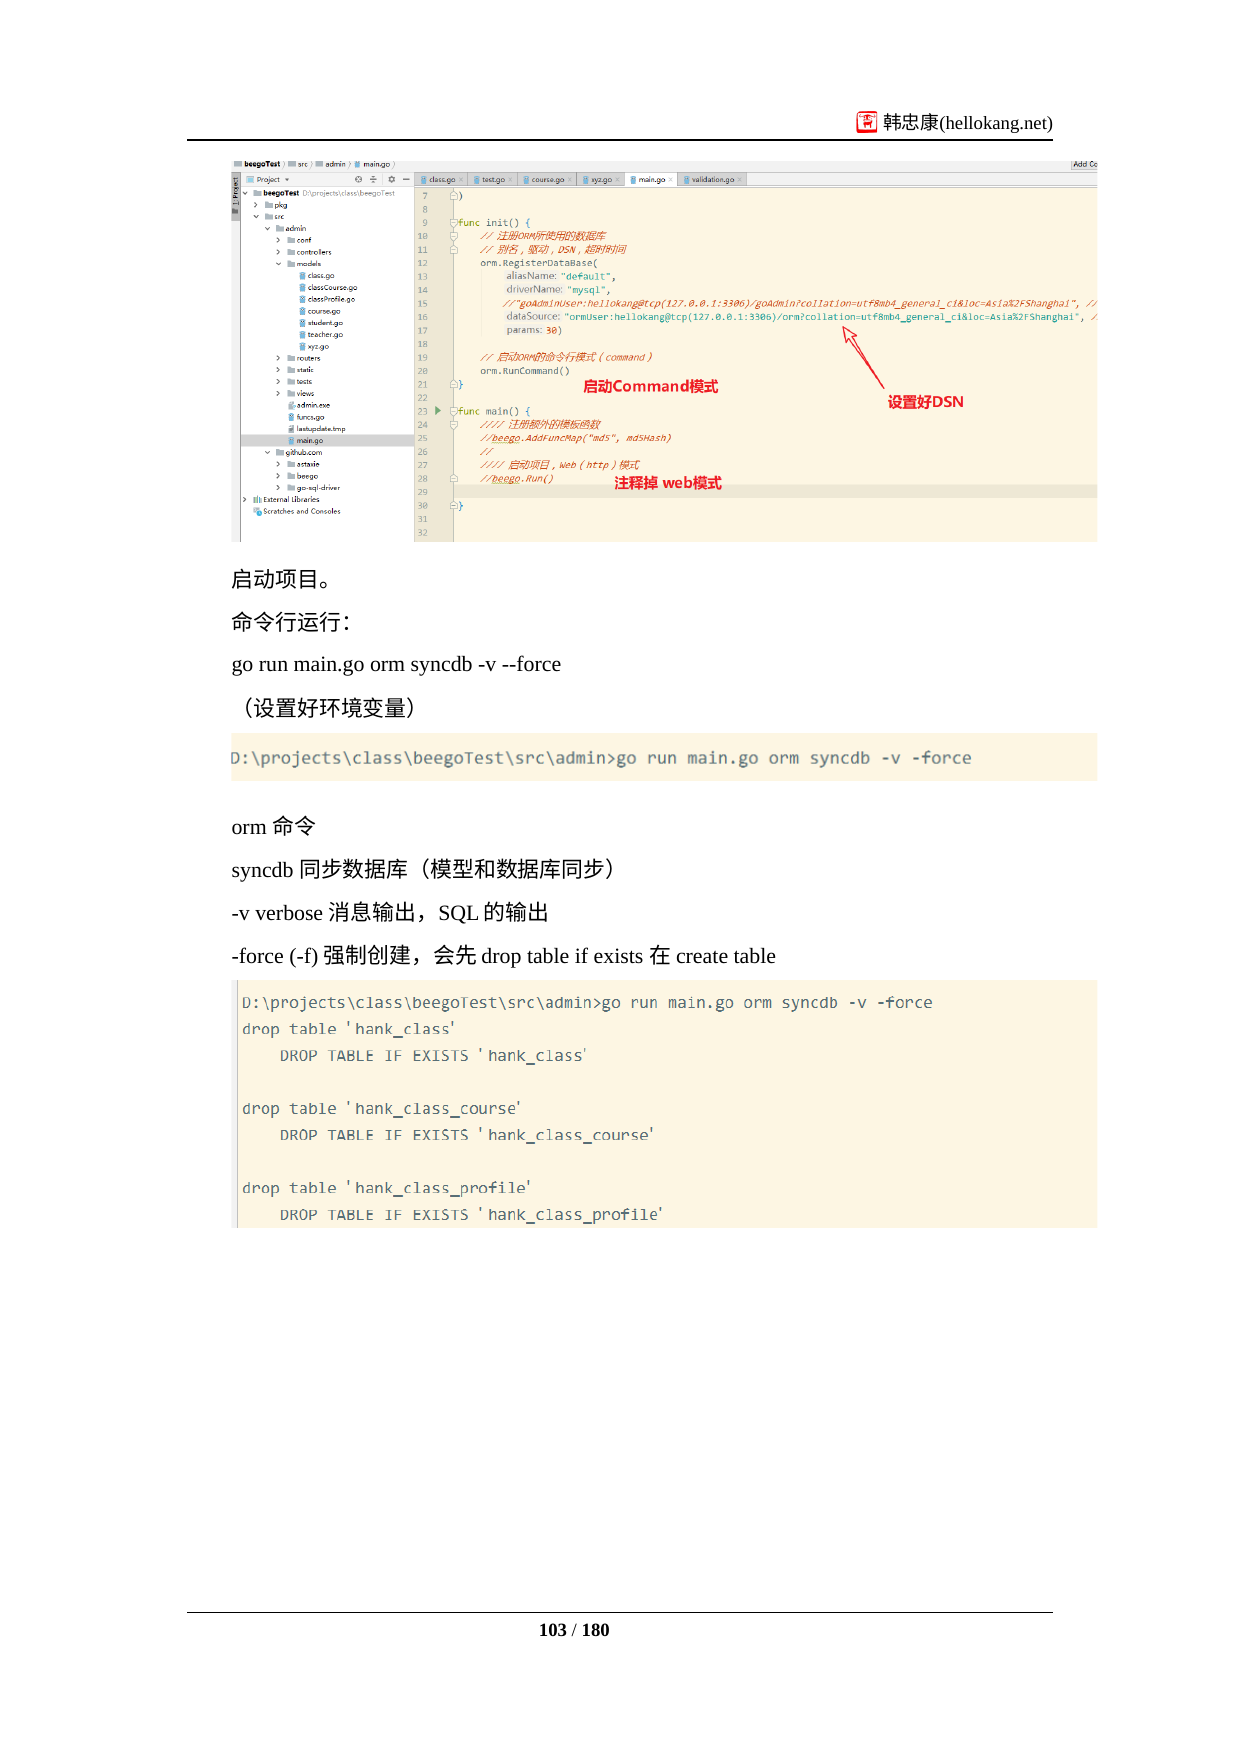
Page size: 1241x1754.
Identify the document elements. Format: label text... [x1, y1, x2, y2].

picture [231, 161, 1098, 542]
text （设置好环境变量） [187, 690, 1053, 723]
text 命令行运行： [187, 604, 1053, 637]
text go run main.go orm syncdb -v --force [187, 647, 1053, 680]
text 启动项目。 [187, 562, 1053, 594]
text orm 命令 [187, 809, 1053, 841]
picture [231, 733, 1098, 781]
text -v verbose 消息输出，SQL的输出 [187, 894, 1053, 927]
text syncdb 同步数据库（模型和数据库同步） [187, 852, 1053, 884]
text -force (-f) 强制创建，会先drop table if exists 在 create table [187, 937, 1053, 970]
picture [856, 111, 878, 133]
picture [231, 980, 1098, 1228]
